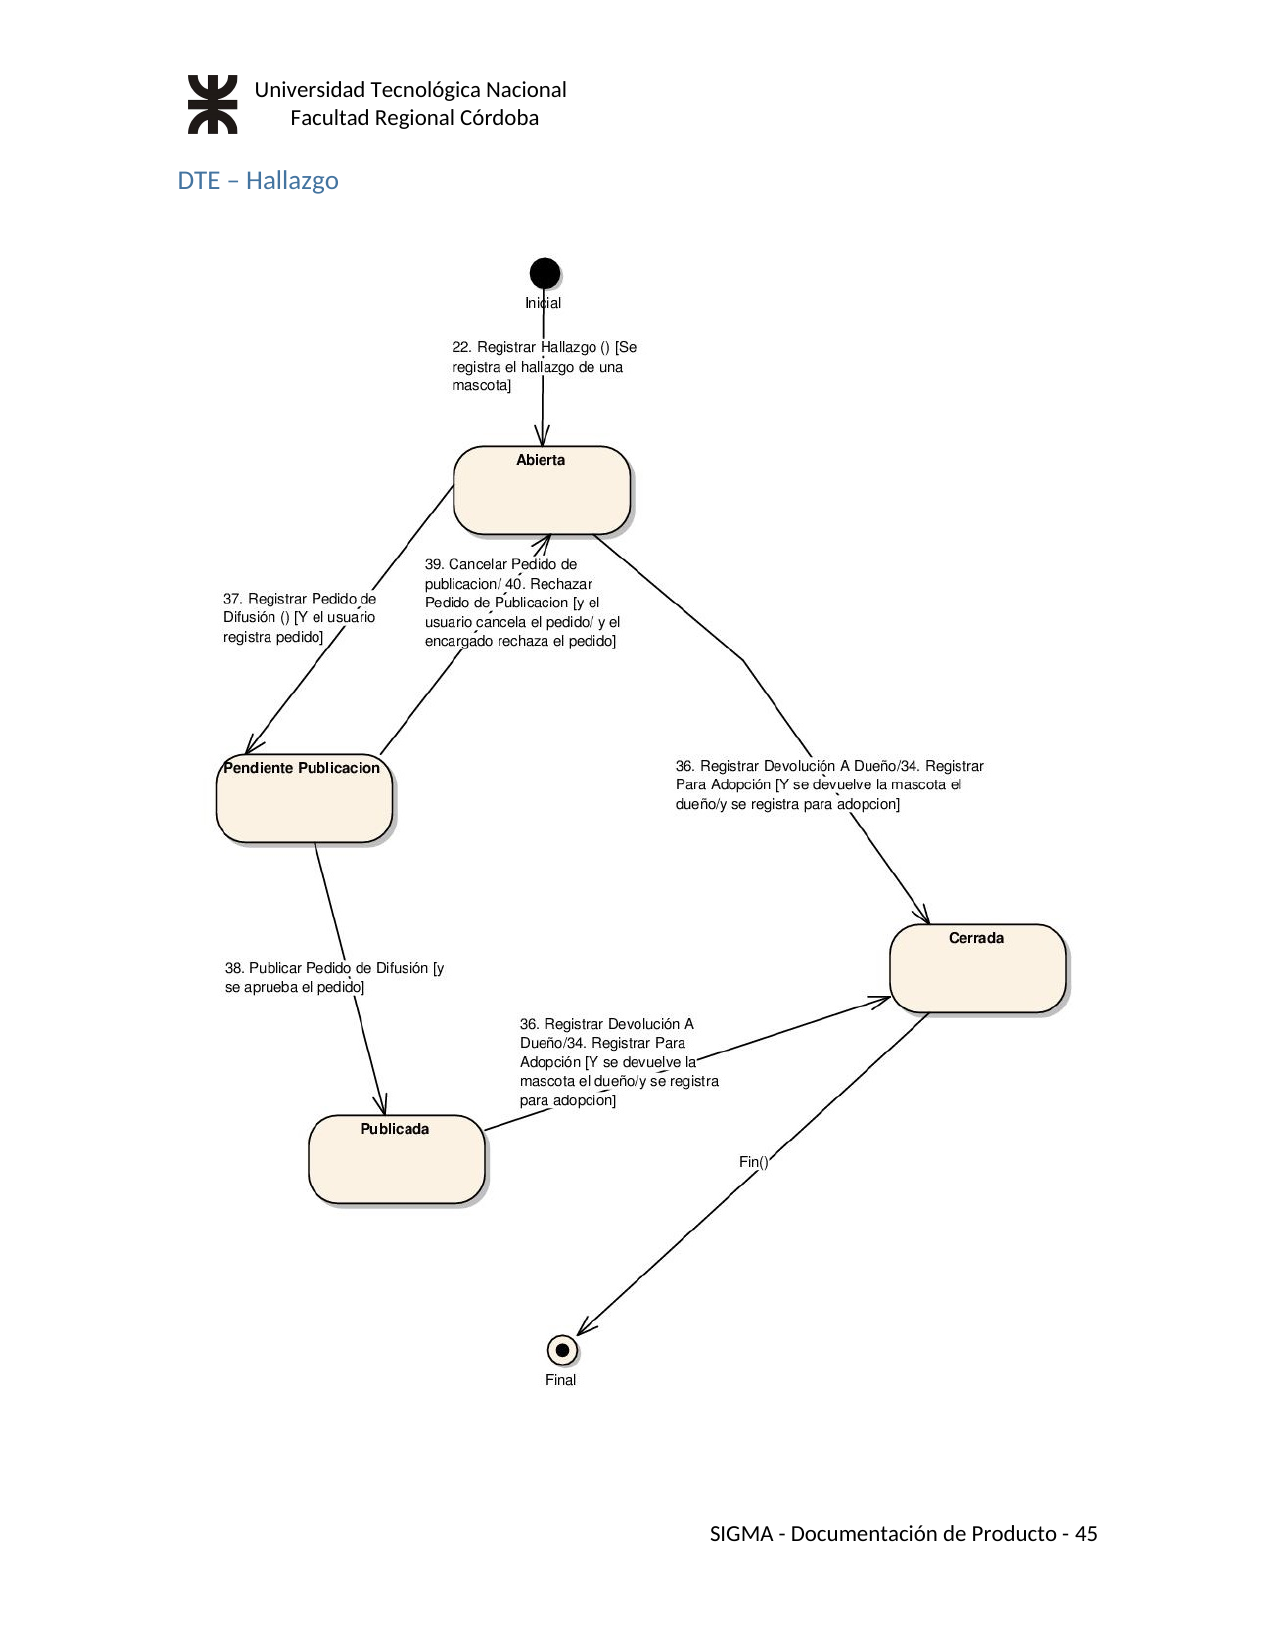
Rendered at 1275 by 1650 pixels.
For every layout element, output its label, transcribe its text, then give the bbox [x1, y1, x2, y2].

picture [188, 75, 238, 134]
subtitle DTE – Hallazgo [177, 163, 1098, 196]
picture [177, 245, 1098, 1410]
